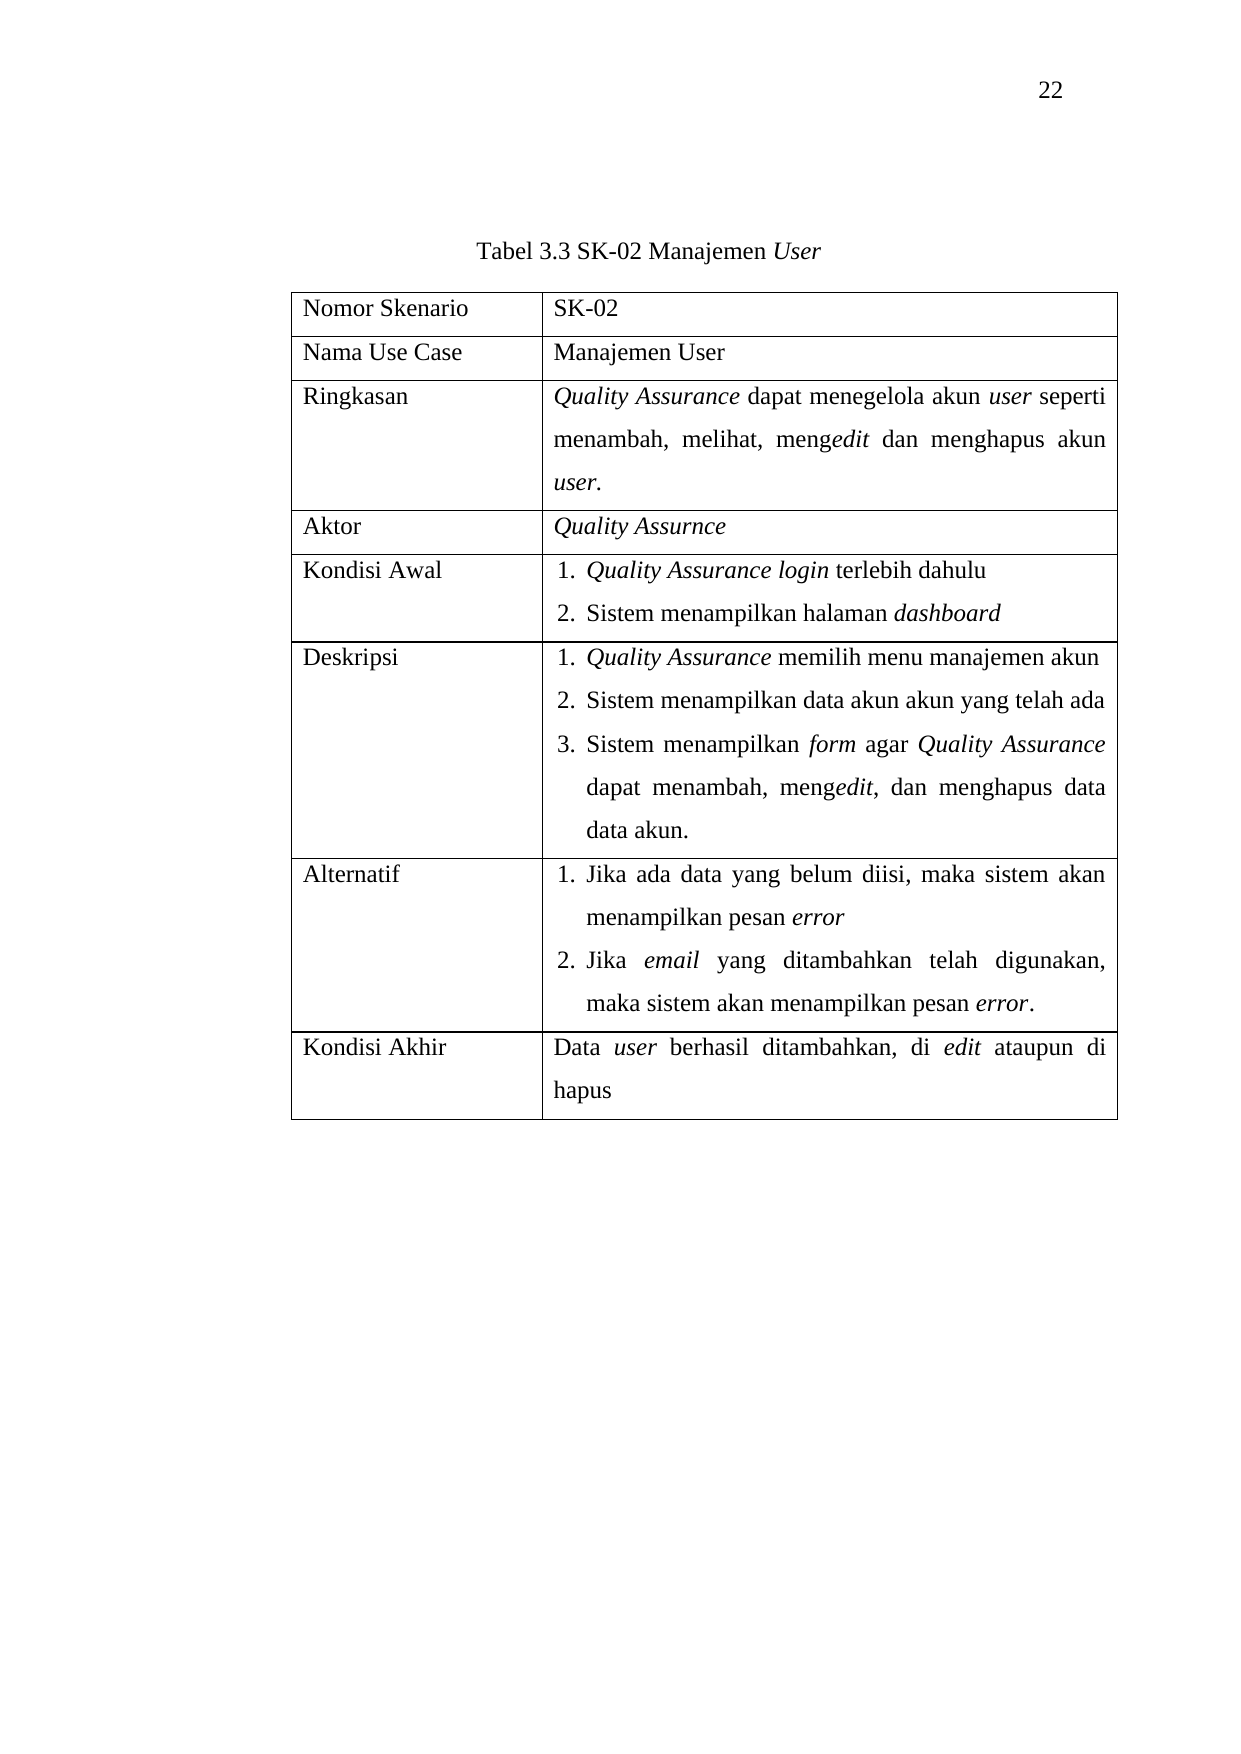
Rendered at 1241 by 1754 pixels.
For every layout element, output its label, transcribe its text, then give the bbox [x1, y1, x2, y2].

table_cell Jika ada data yang belum diisi, maka sistem akan menampilkan pesan error Jika email yang ditambahkan telah digunakan, maka sistem akan menampilkan pesan error. [543, 859, 1117, 1031]
table_header Nomor Skenario [292, 293, 542, 336]
table_cell Kondisi Awal [292, 555, 542, 641]
table_cell Ringkasan [292, 381, 542, 510]
table_cell Nama Use Case [292, 337, 542, 380]
table_header SK-02 [543, 293, 1117, 336]
table_cell Kondisi Akhir [292, 1033, 542, 1119]
table_cell Quality Assurnce [543, 511, 1117, 554]
table_cell Quality Assurance login terlebih dahulu Sistem menampilkan halaman dashboard [543, 555, 1117, 641]
table_cell Data user berhasil ditambahkan, di edit ataupun di hapus [543, 1033, 1117, 1119]
table_cell Aktor [292, 511, 542, 554]
table_cell Quality Assurance dapat menegelola akun user seperti menambah, melihat, mengedit dan menghapus akun user. [543, 381, 1117, 510]
text Tabel 3.3 SK-02 Manajemen User [236, 236, 1063, 265]
table_cell Alternatif [292, 859, 542, 1031]
table_cell Manajemen User [543, 337, 1117, 380]
table_cell Quality Assurance memilih menu manajemen akun Sistem menampilkan data akun akun yang telah ada Sistem menampilkan form agar Quality Assurance dapat menambah, mengedit, dan menghapus data data akun. [543, 643, 1117, 858]
table_cell Deskripsi [292, 643, 542, 858]
